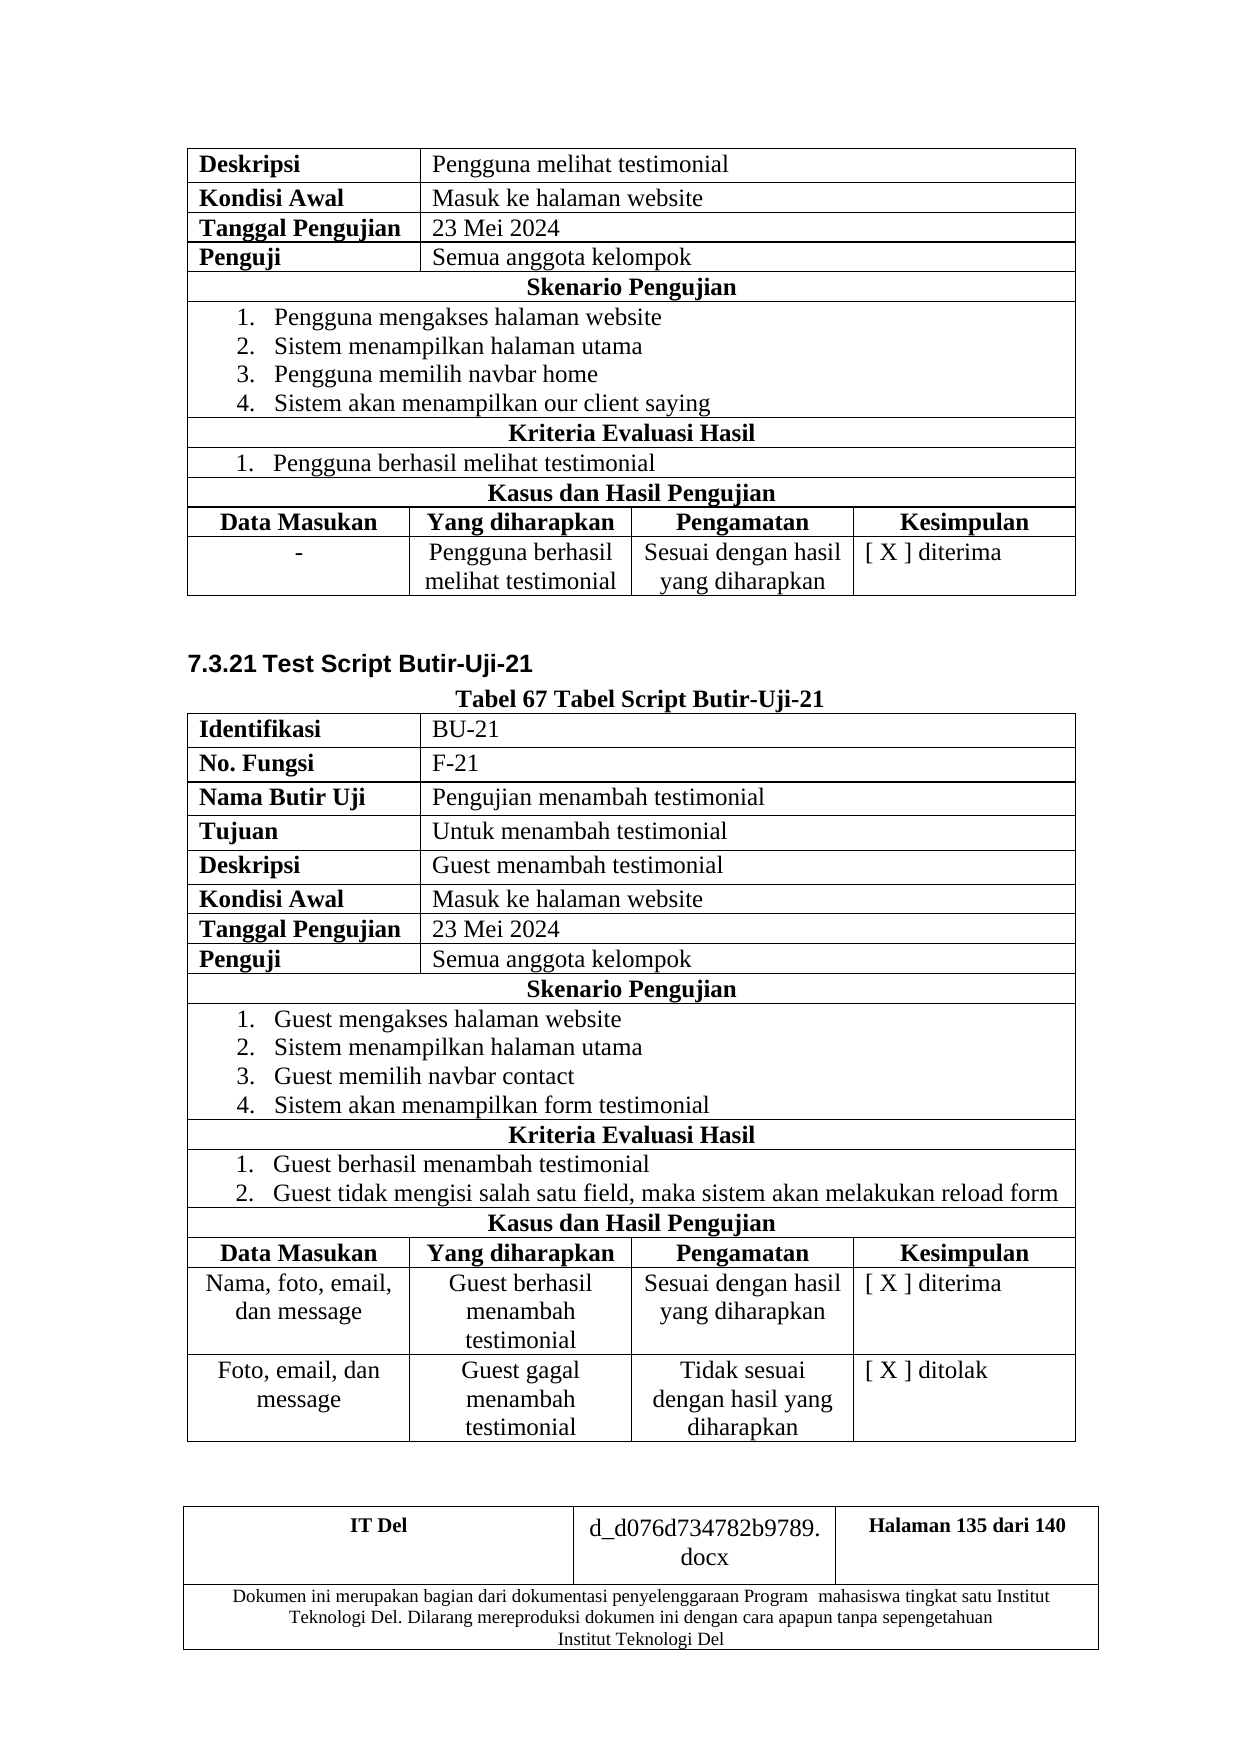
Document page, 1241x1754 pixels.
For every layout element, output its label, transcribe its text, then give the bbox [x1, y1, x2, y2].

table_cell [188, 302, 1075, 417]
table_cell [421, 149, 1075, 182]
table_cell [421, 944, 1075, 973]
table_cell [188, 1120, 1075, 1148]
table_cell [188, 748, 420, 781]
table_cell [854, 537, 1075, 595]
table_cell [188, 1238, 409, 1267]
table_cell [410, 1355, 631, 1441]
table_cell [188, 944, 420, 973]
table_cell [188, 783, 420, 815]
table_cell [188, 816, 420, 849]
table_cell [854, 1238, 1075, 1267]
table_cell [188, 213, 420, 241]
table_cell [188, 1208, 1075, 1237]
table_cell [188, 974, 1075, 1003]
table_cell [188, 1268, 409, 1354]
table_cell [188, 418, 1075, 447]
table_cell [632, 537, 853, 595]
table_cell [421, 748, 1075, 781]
text Tabel 67 Tabel Script Butir-Uji-21 [187, 684, 1092, 713]
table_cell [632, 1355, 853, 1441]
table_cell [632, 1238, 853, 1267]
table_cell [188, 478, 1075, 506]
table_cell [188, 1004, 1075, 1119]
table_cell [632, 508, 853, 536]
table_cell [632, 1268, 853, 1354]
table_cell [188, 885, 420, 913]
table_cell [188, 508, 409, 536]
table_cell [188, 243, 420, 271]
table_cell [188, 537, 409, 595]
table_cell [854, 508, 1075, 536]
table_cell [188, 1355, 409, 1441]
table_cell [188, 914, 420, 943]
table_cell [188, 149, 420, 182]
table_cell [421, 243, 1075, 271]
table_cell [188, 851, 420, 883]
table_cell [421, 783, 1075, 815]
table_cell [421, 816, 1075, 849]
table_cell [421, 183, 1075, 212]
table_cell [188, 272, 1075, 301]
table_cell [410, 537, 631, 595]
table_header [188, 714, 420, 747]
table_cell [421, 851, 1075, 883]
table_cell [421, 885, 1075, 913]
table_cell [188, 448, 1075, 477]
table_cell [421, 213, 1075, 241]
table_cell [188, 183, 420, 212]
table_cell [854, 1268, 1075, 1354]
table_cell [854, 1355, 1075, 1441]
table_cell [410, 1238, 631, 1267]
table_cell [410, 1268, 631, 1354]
subtitle Test Script Butir-Uji-21 [187, 649, 1092, 678]
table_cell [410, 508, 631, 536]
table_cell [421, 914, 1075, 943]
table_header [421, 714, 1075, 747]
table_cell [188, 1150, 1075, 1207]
